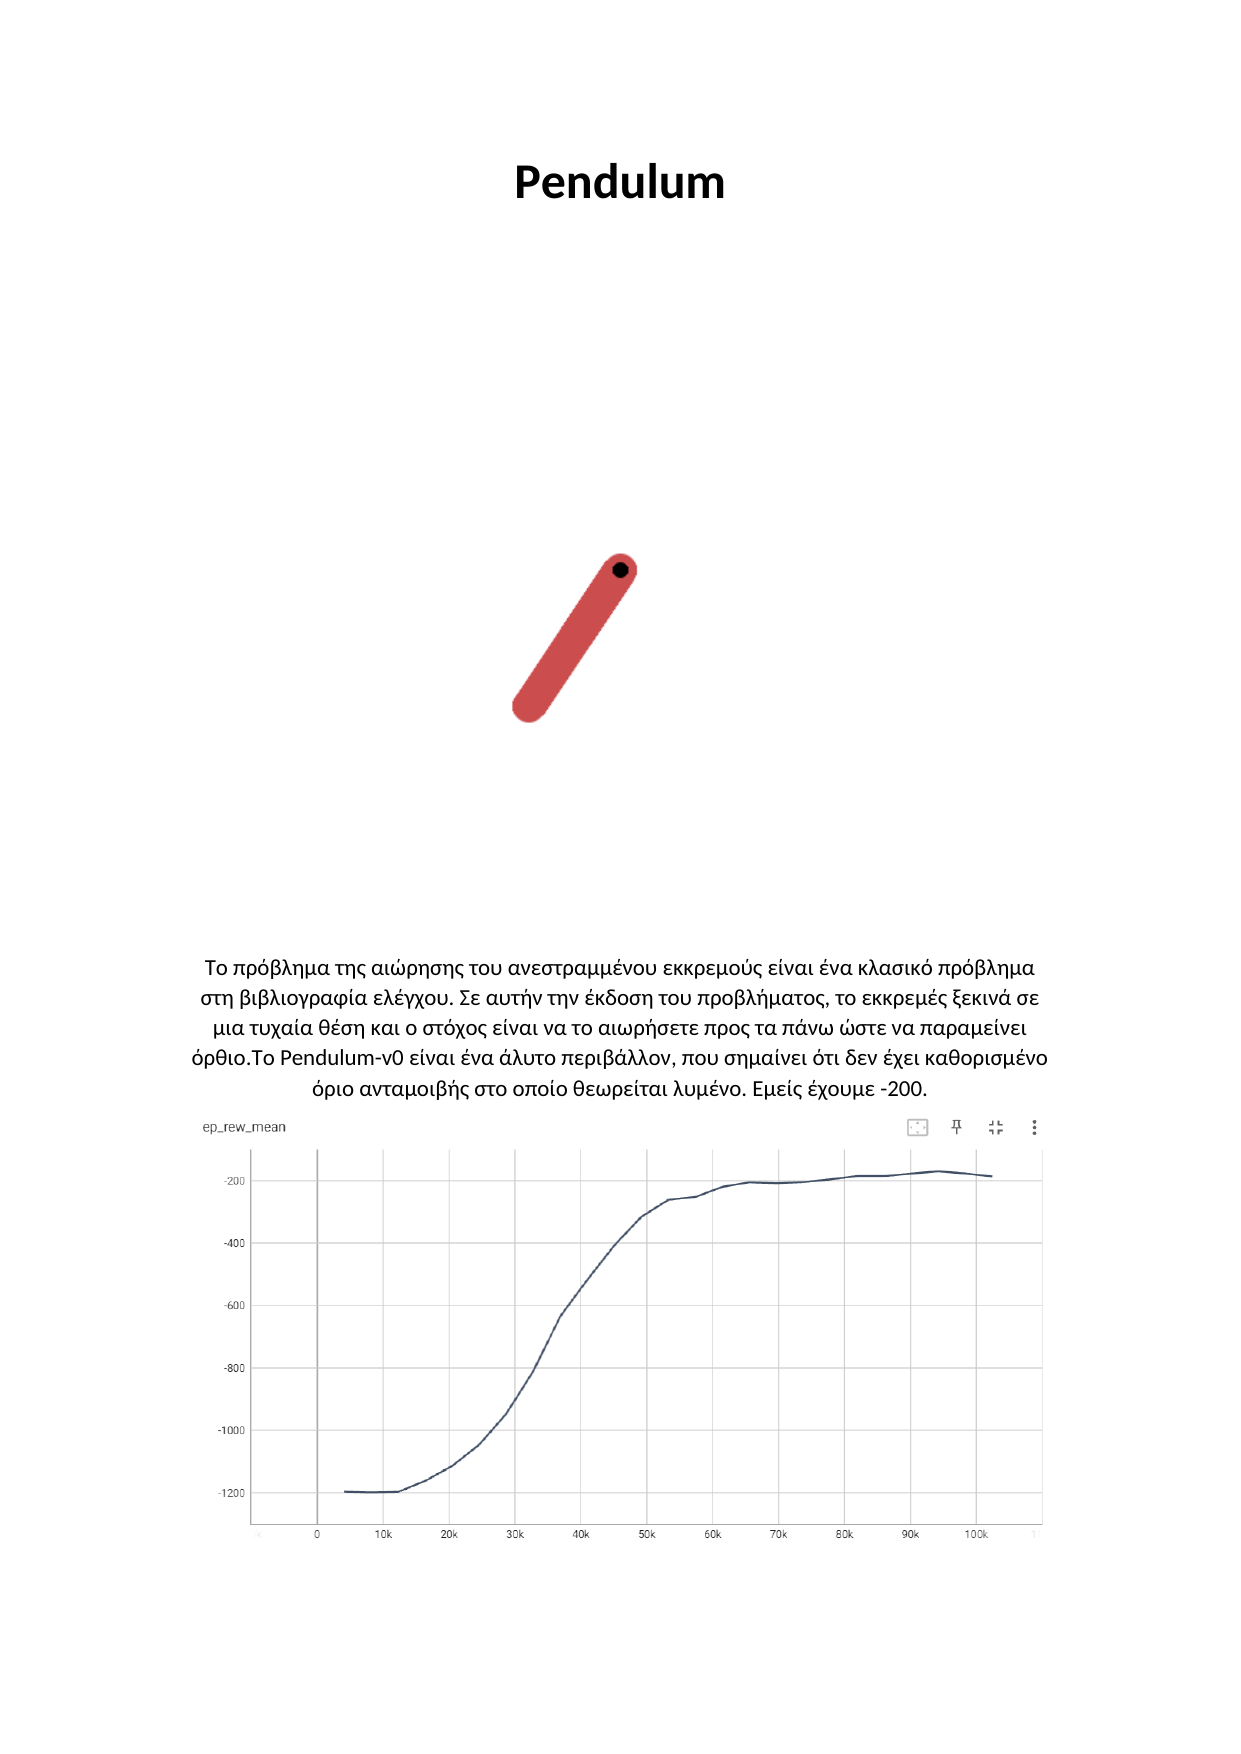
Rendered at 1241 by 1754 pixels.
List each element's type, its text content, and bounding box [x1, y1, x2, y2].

picture [262, 213, 978, 929]
picture [187, 1103, 1053, 1554]
text Το πρόβλημα της αιώρησης του ανεστραμμένου εκκρεμούς είναι ένα κλασικό πρόβλημα στη βιβλιογραφία ελέγχου. Σε αυτήν την έκδοση του προβλήματος, το εκκρεμές ξεκινά σε μια τυχαία θέση και ο στόχος είναι να το αιωρήσετε προς τα πάνω ώστε να παραμείνει όρθιο.Το Pendulum-v0 είναι ένα άλυτο περιβάλλον, που σημαίνει ότι δεν έχει καθορισμένο όριο ανταμοιβής στο οποίο θεωρείται λυμένο. Εμείς έχουμε -200. [187, 953, 1053, 1103]
